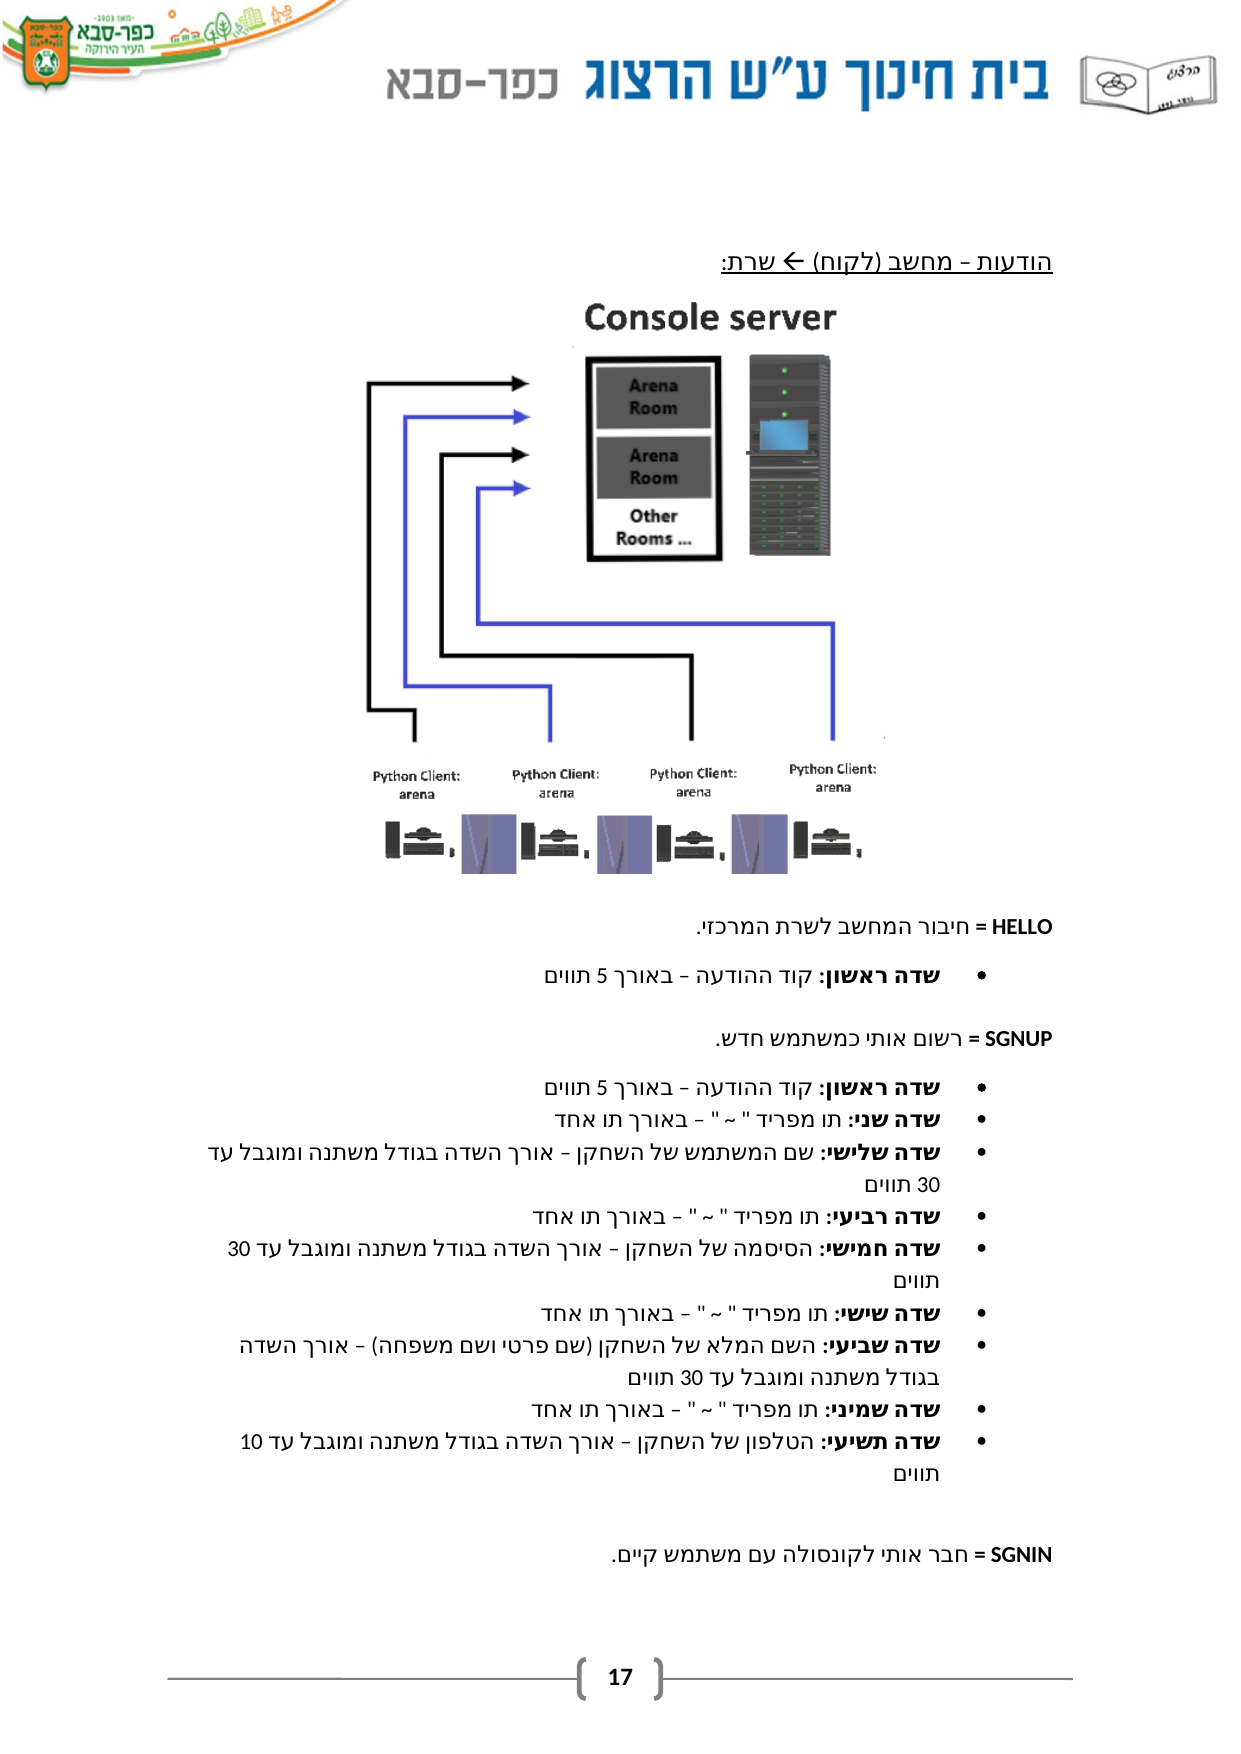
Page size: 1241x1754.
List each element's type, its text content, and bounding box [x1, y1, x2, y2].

list שדה שני: תו מפריד " ~ " – באורך תו אחד [187, 1106, 978, 1133]
picture [2, 0, 1240, 124]
list שדה ראשון: קוד ההודעה – באורך 5 תווים [187, 961, 978, 989]
list שדה שישי: תו מפריד " ~ " – באורך תו אחד [187, 1299, 978, 1327]
list שדה שביעי: השם המלא של השחקן (שם פרטי ושם משפחה) – אורך השדה בגודל משתנה ומוגבל עד 30 תווים [187, 1331, 978, 1391]
text SGNUP = רשום אותי כמשתמש חדש. [187, 1024, 1053, 1052]
list שדה תשיעי: הטלפון של השחקן – אורך השדה בגודל משתנה ומוגבל עד 10 תווים [187, 1427, 978, 1488]
list שדה רביעי: תו מפריד " ~ " – באורך תו אחד [187, 1202, 978, 1230]
picture [319, 282, 921, 874]
text SGNIN = חבר אותי לקונסולה עם משתמש קיים. [187, 1541, 1053, 1569]
text הודעות – מחשב (לקוח) שרת: [187, 246, 1053, 277]
list שדה שלישי: שם המשתמש של השחקן – אורך השדה בגודל משתנה ומוגבל עד 30 תווים [187, 1138, 978, 1198]
list שדה ראשון: קוד ההודעה – באורך 5 תווים [187, 1073, 978, 1101]
list שדה חמישי: הסיסמה של השחקן – אורך השדה בגודל משתנה ומוגבל עד 30 תווים [187, 1234, 978, 1294]
list שדה שמיני: תו מפריד " ~ " – באורך תו אחד [187, 1395, 978, 1423]
text HELLO = חיבור המחשב לשרת המרכזי. [187, 912, 1053, 940]
